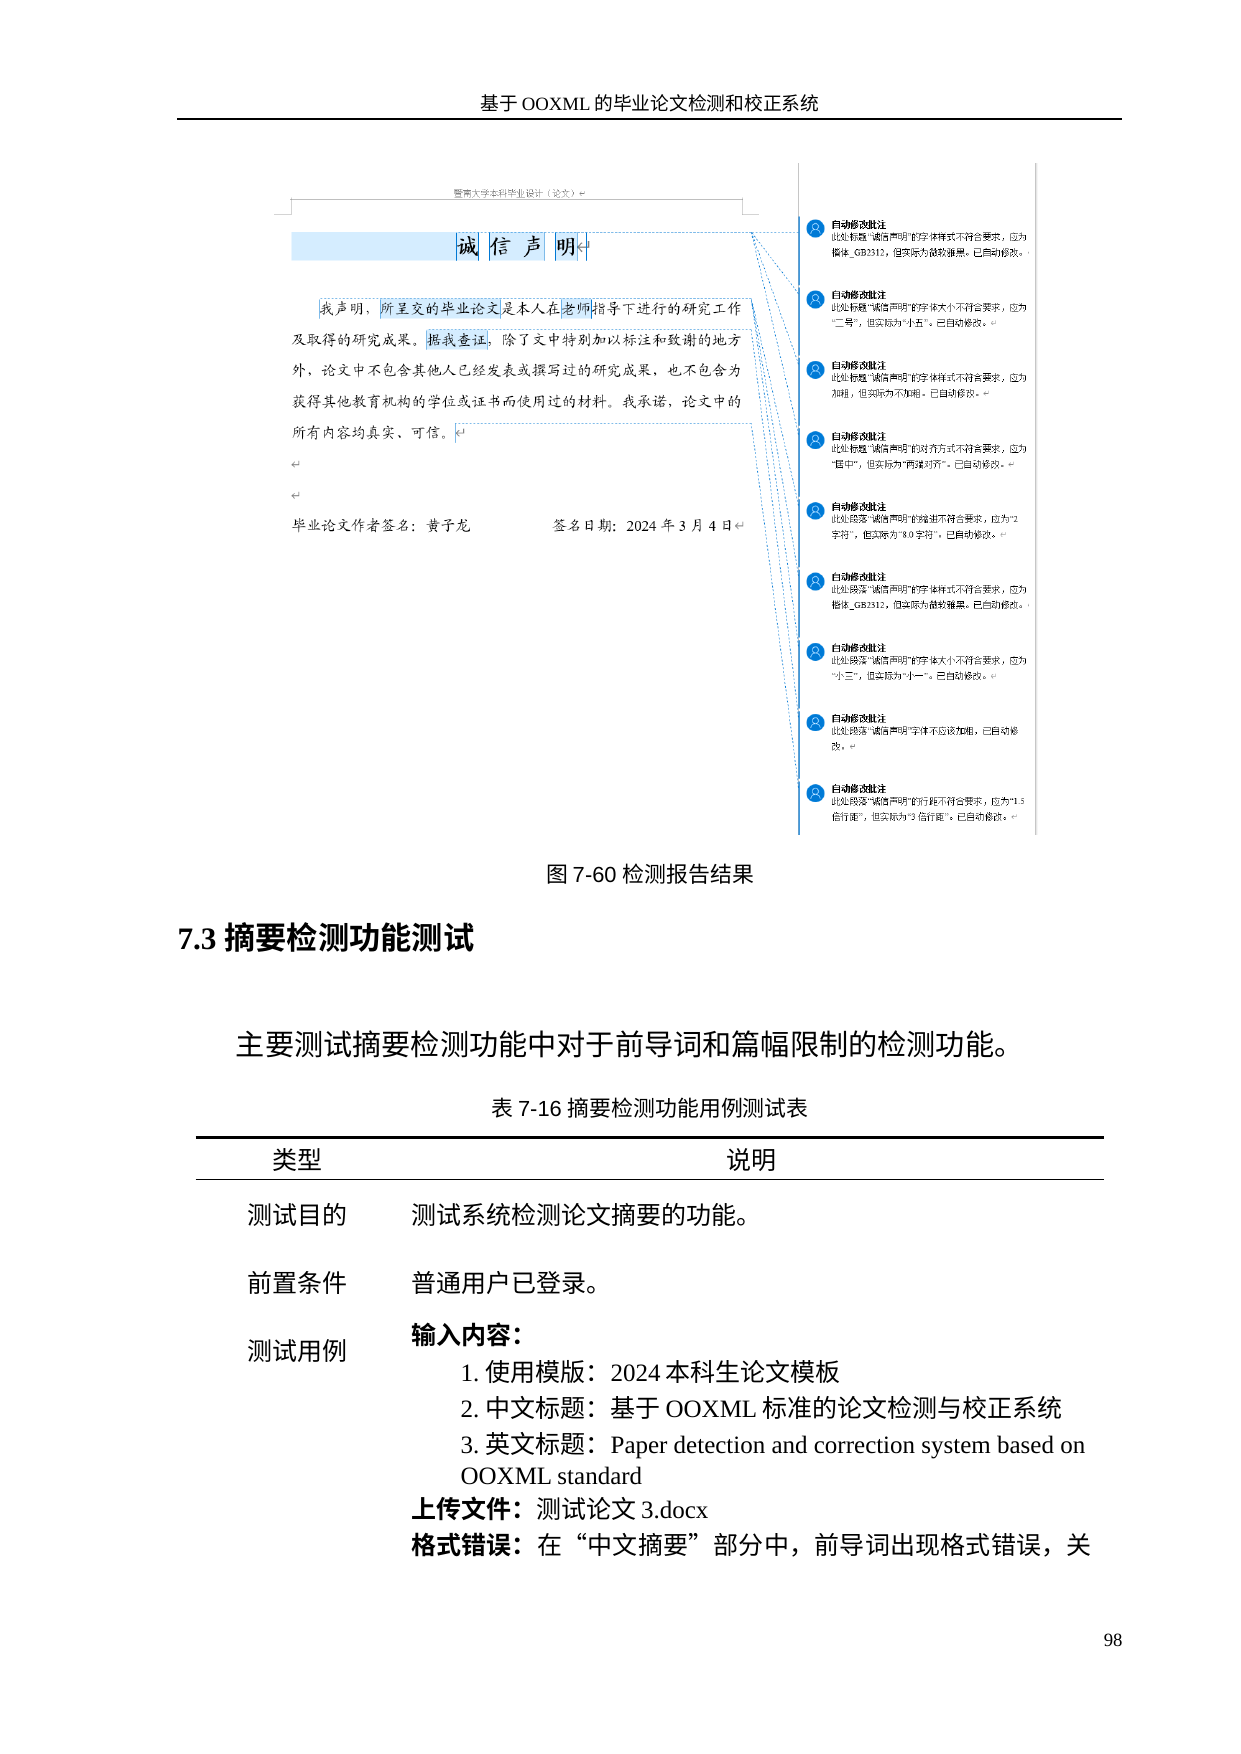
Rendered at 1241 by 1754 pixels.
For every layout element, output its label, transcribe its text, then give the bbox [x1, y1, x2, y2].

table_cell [400, 1316, 1104, 1562]
table_cell 测试系统检测论文摘要的功能。 [400, 1180, 1104, 1248]
table_cell 测试目的 [196, 1180, 399, 1248]
table_cell 测试用例 [196, 1316, 399, 1562]
table_cell 前置条件 [196, 1248, 399, 1316]
subtitle 摘要检测功能测试 [177, 902, 1122, 970]
text 主要测试摘要检测功能中对于前导词和篇幅限制的检测功能。 [177, 1009, 1122, 1077]
table_header 说明 [400, 1139, 1104, 1179]
table_cell 普通用户已登录。 [400, 1248, 1104, 1316]
picture [262, 163, 1038, 835]
table_header 类型 [196, 1139, 399, 1179]
